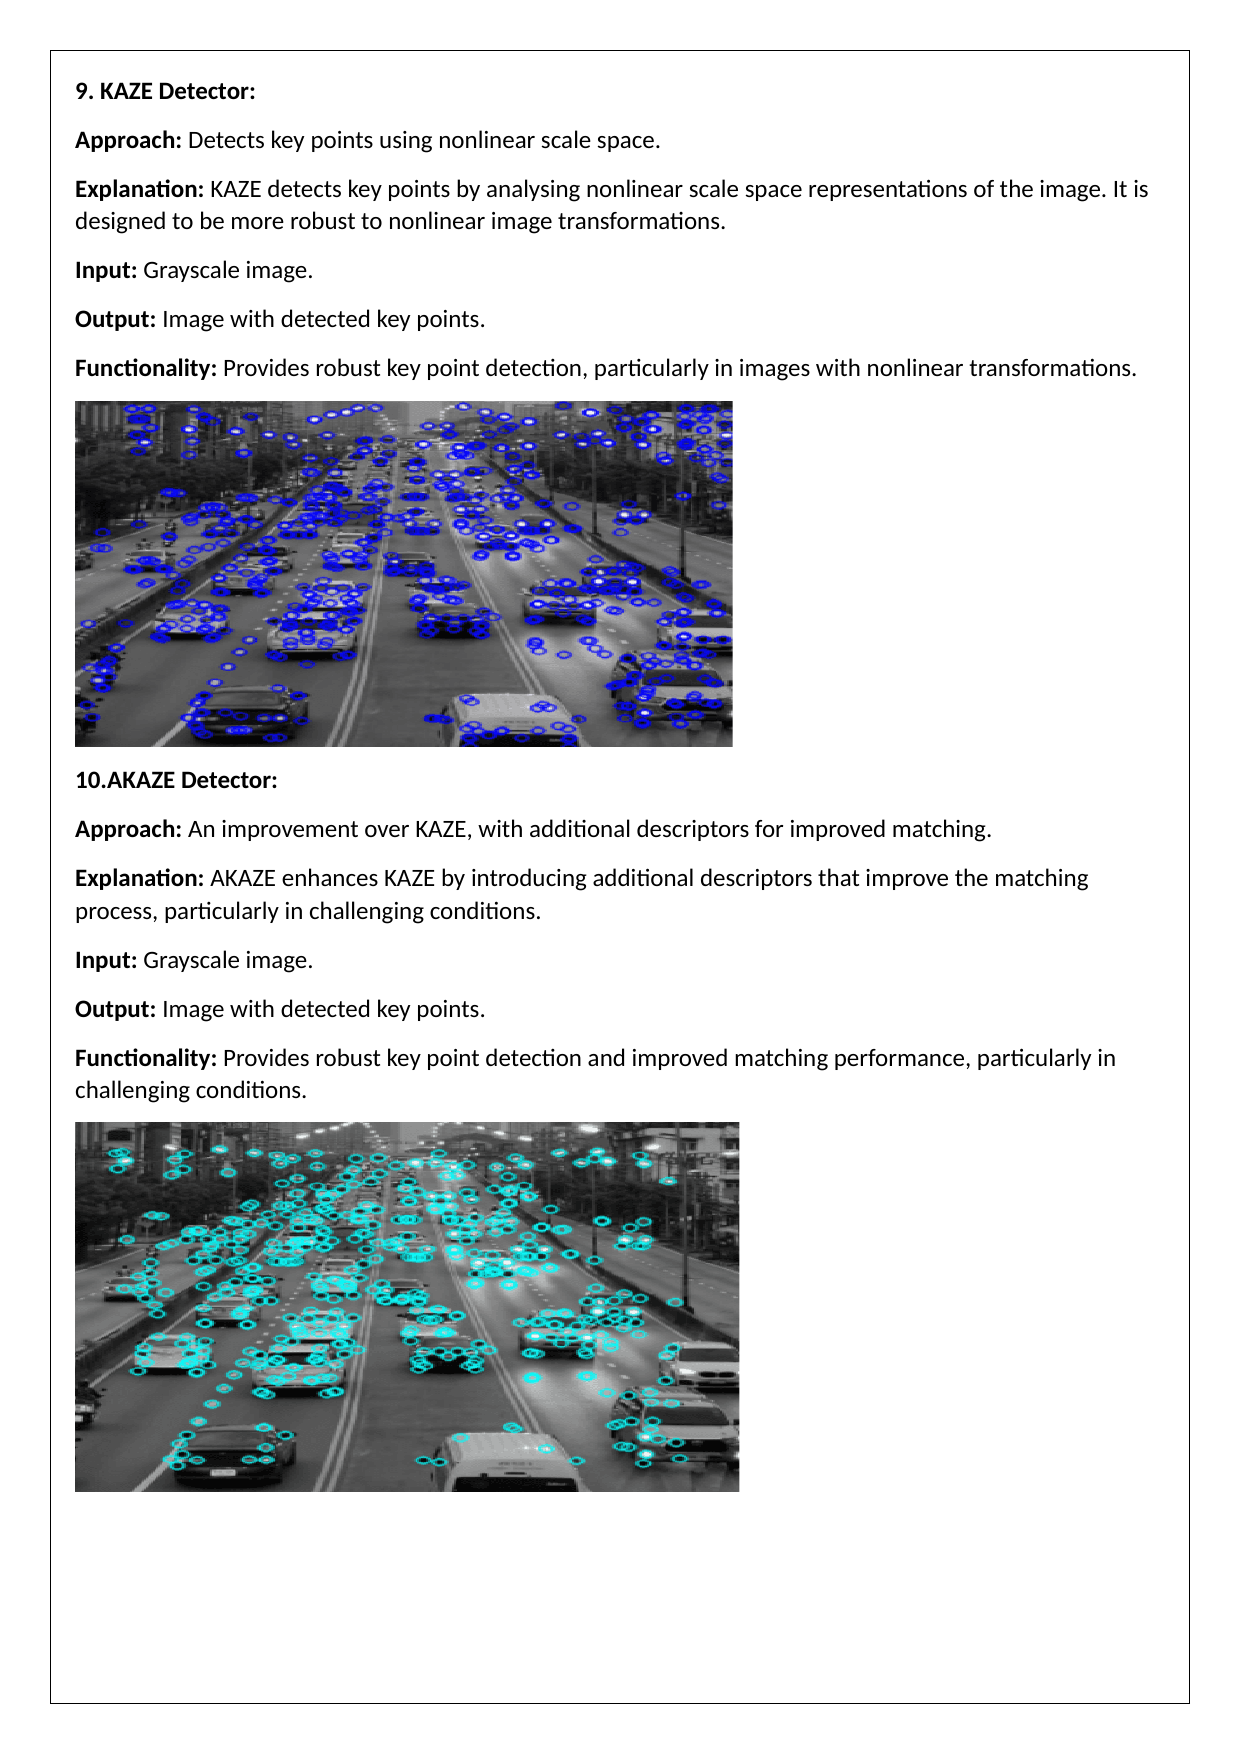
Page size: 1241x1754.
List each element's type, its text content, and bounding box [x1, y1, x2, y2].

text Functionality: Provides robust key point detection, particularly in images with nonlinear transformations. [75, 352, 1165, 383]
text Approach: Detects key points using nonlinear scale space. [75, 124, 1165, 154]
text Approach: An improvement over KAZE, with additional descriptors for improved matching. [75, 813, 1165, 844]
text Explanation: AKAZE enhances KAZE by introducing additional descriptors that improve the matching process, particularly in challenging conditions. [75, 862, 1165, 925]
picture [75, 401, 733, 747]
text Input: Grayscale image. [75, 944, 1165, 974]
picture [75, 1122, 740, 1492]
text Input: Grayscale image. [75, 254, 1165, 285]
text 10.AKAZE Detector: [75, 764, 1165, 795]
text Output: Image with detected key points. [75, 993, 1165, 1023]
text 9. KAZE Detector: [75, 75, 1165, 106]
text Functionality: Provides robust key point detection and improved matching performance, particularly in challenging conditions. [75, 1042, 1165, 1104]
text Explanation: KAZE detects key points by analysing nonlinear scale space representations of the image. It is designed to be more robust to nonlinear image transformations. [75, 173, 1165, 236]
text Output: Image with detected key points. [75, 303, 1165, 334]
